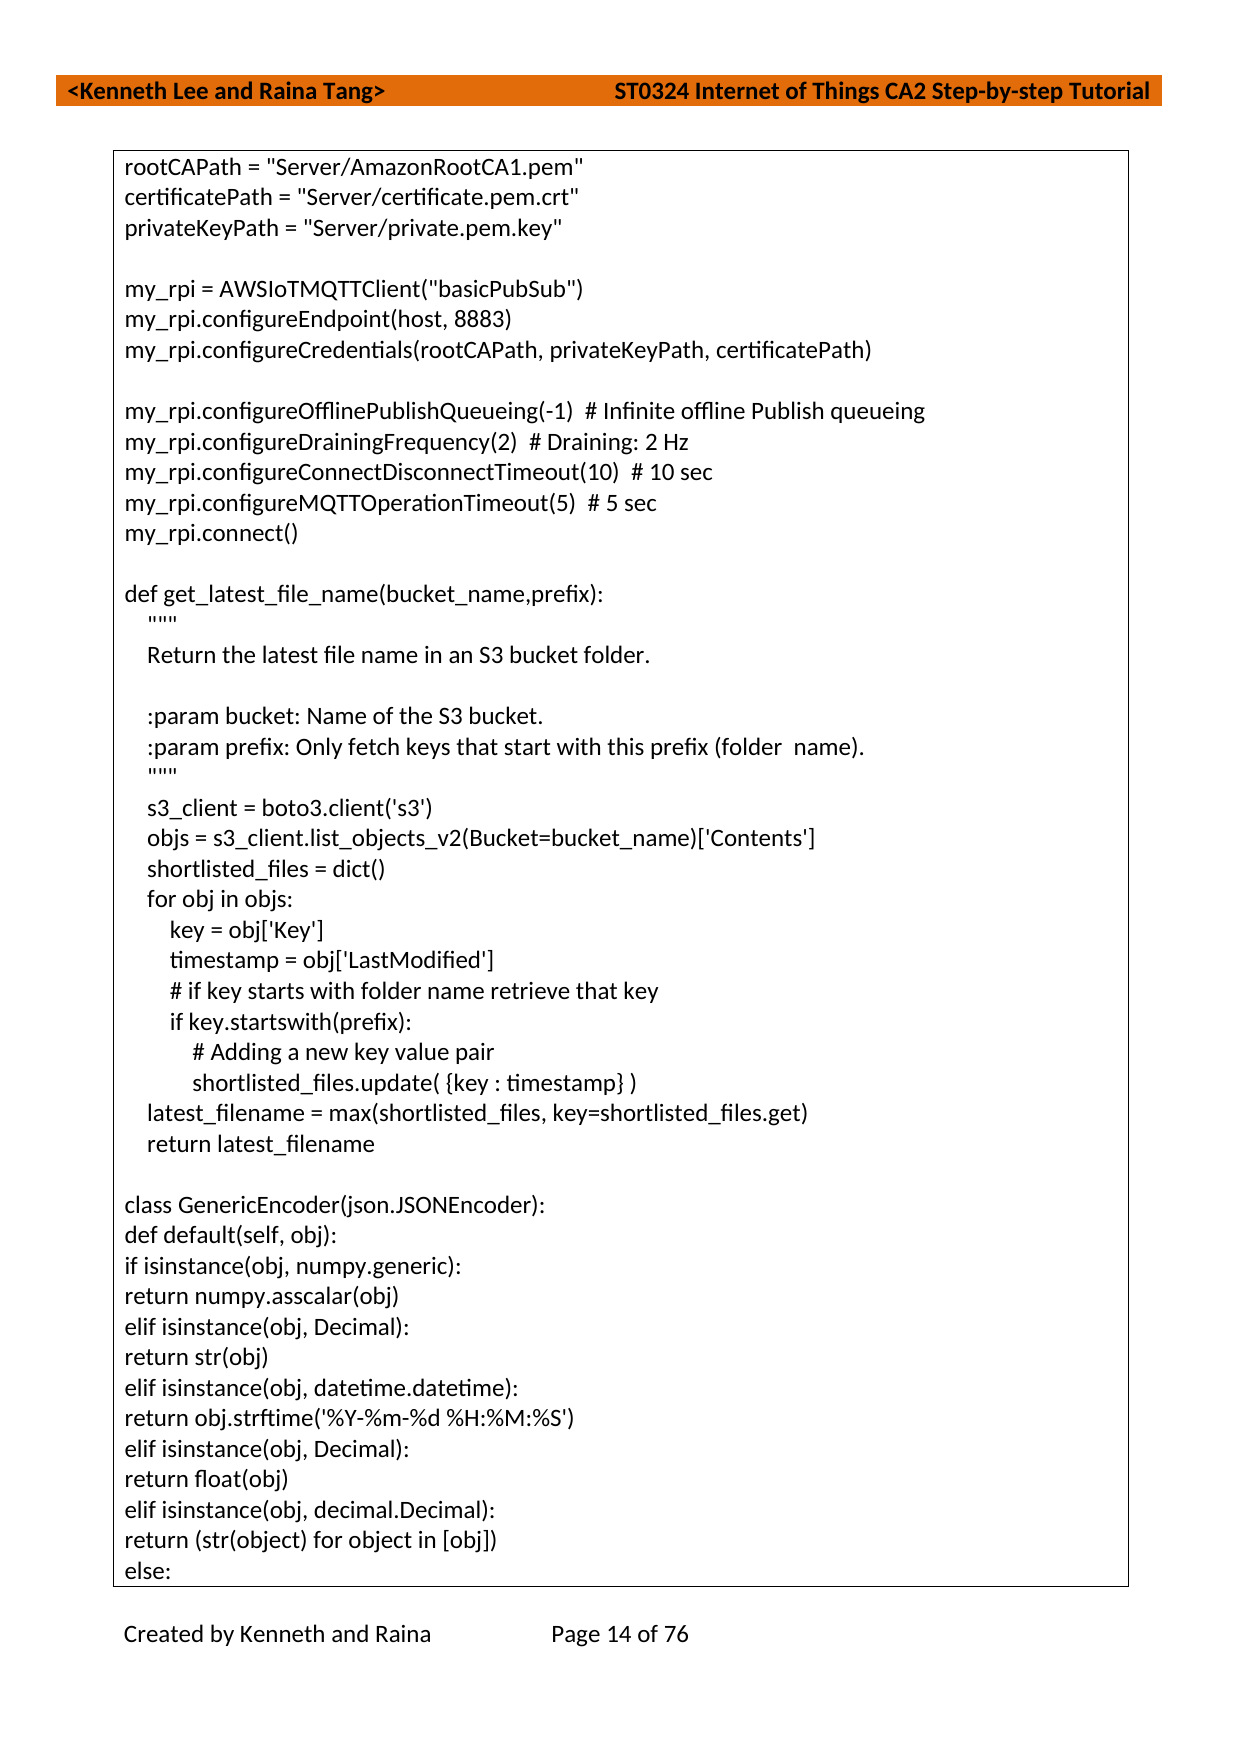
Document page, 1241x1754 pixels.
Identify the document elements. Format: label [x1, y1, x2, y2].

table_header [114, 151, 1128, 1586]
